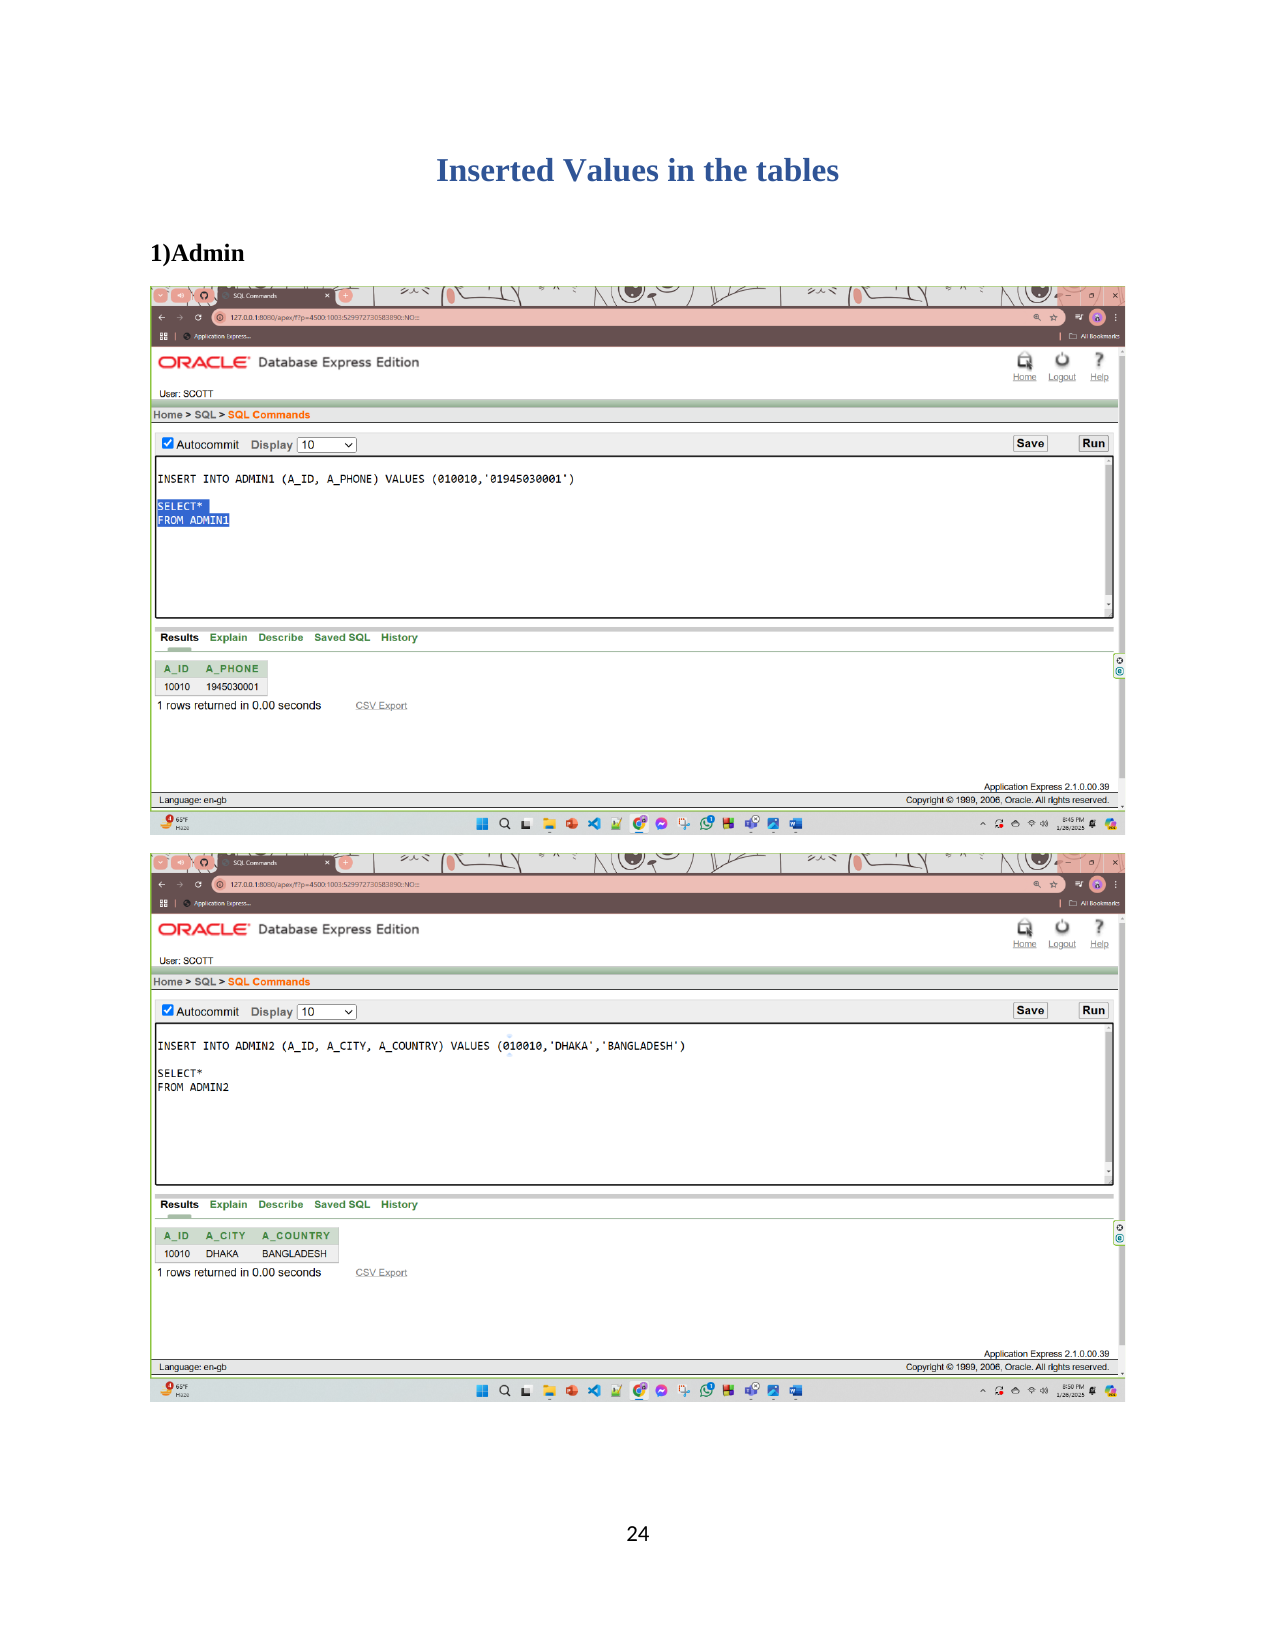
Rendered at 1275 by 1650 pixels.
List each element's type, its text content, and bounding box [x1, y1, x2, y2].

picture [150, 853, 1125, 1402]
picture [150, 286, 1125, 835]
subtitle Inserted Values in the tables [150, 150, 1125, 188]
text 1)Admin [150, 238, 1125, 267]
